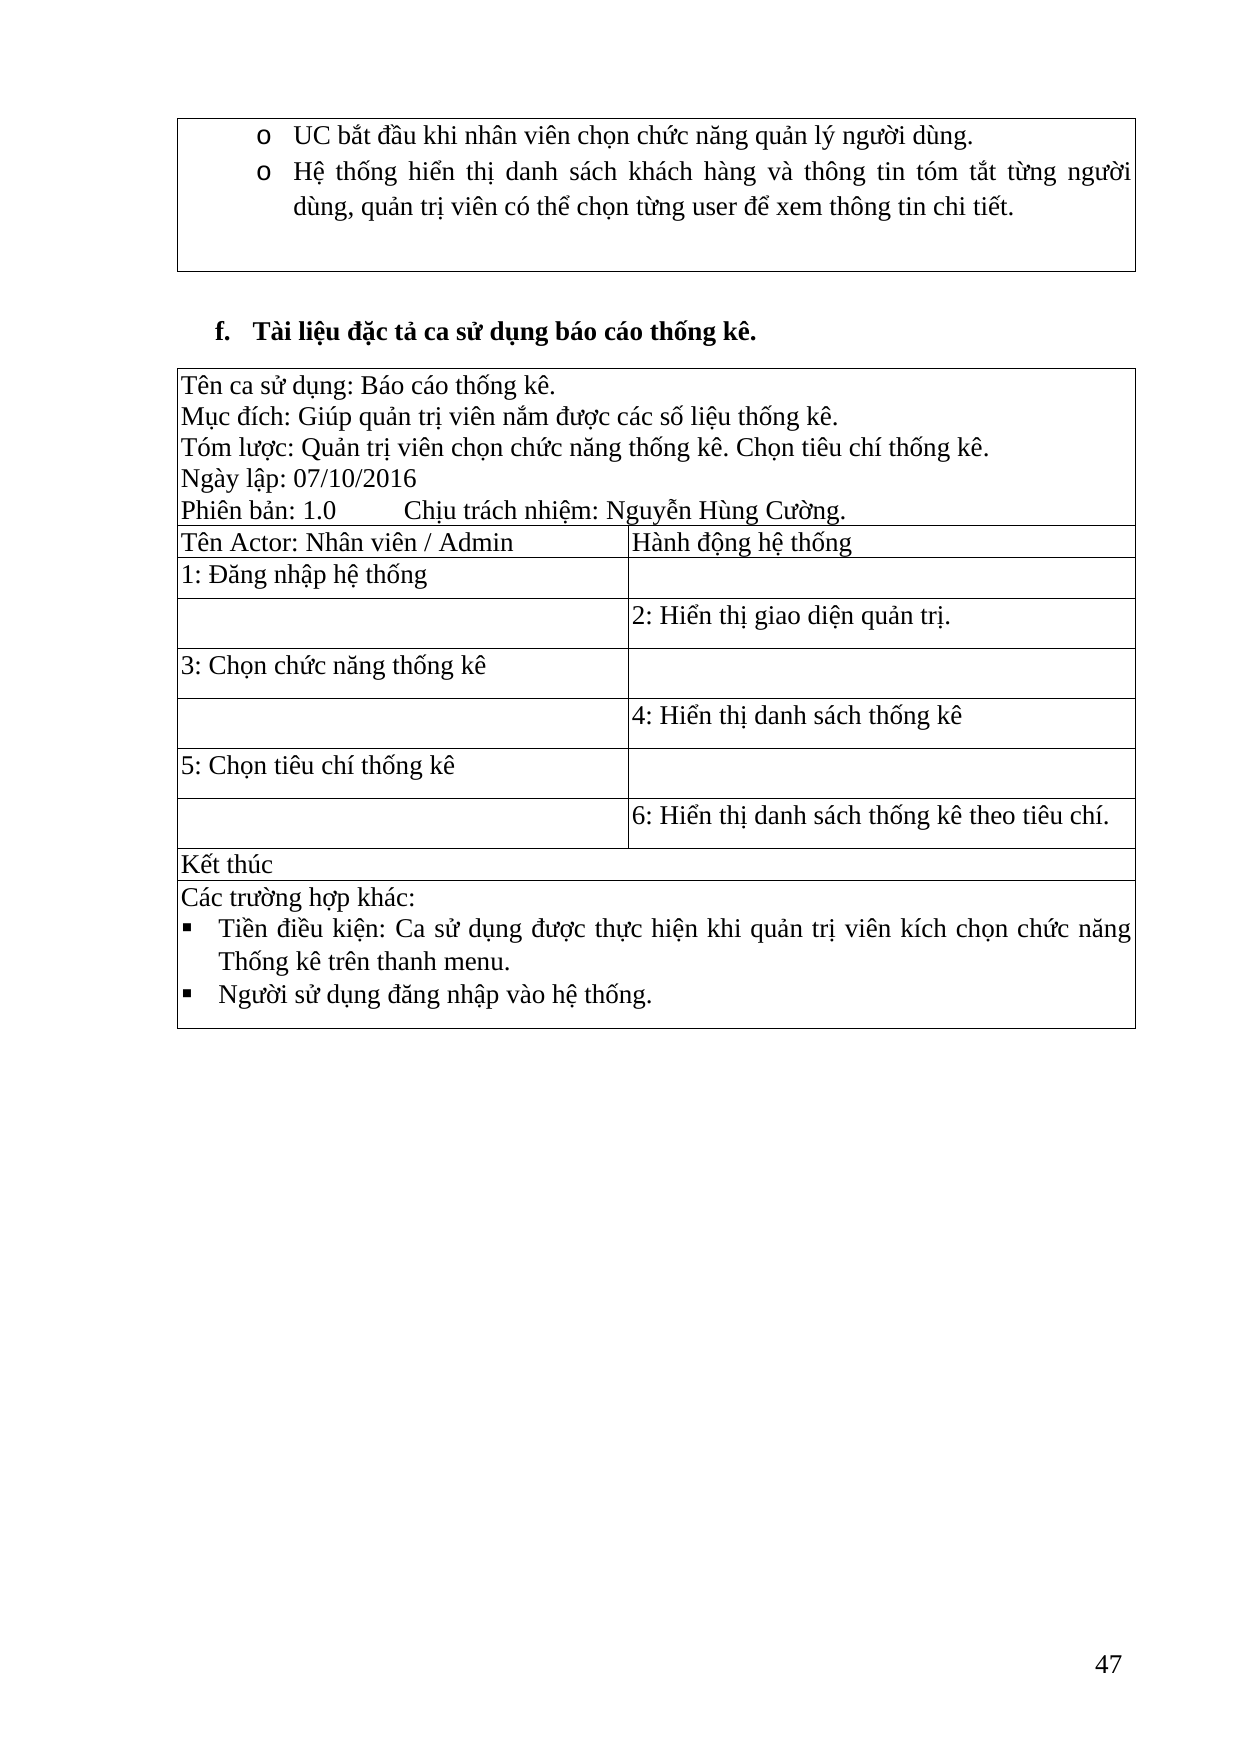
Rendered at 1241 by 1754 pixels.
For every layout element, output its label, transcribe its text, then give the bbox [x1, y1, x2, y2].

table_cell Kết thúc [178, 849, 1135, 880]
table_cell [629, 558, 1135, 598]
table_cell 2: Hiển thị giao diện quản trị. [629, 599, 1135, 648]
subtitle Tài liệu đặc tả ca sử dụng báo cáo thống kê. [215, 315, 1122, 346]
table_cell Các trường hợp khác: Tiền điều kiện: Ca sử dụng được thực hiện khi quản trị viên kích chọn chức năng Thống kê trên thanh menu. Người sử dụng đăng nhập vào hệ thống. [178, 881, 1135, 1028]
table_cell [178, 119, 1135, 271]
table_cell [178, 599, 628, 648]
table_cell [629, 649, 1135, 698]
table_cell 4: Hiển thị danh sách thống kê [629, 699, 1135, 748]
table_cell Hành động hệ thống [629, 526, 1135, 557]
table_cell [178, 699, 628, 748]
table_cell 1: Đăng nhập hệ thống [178, 558, 628, 598]
table_cell 5: Chọn tiêu chí thống kê [178, 749, 628, 798]
table_cell [629, 749, 1135, 798]
table_cell 6: Hiển thị danh sách thống kê theo tiêu chí. [629, 799, 1135, 848]
table_header Tên ca sử dụng: Báo cáo thống kê. Mục đích: Giúp quản trị viên nắm được các số liệu thống kê. Tóm lược: Quản trị viên chọn chức năng thống kê. Chọn tiêu chí thống kê. Ngày lập: 07/10/2016 Phiên bản: 1.0 Chịu trách nhiệm: Nguyễn Hùng Cường. [178, 369, 1135, 525]
table_cell 3: Chọn chức năng thống kê [178, 649, 628, 698]
table_cell Tên Actor: Nhân viên / Admin [178, 526, 628, 557]
table_cell [178, 799, 628, 848]
